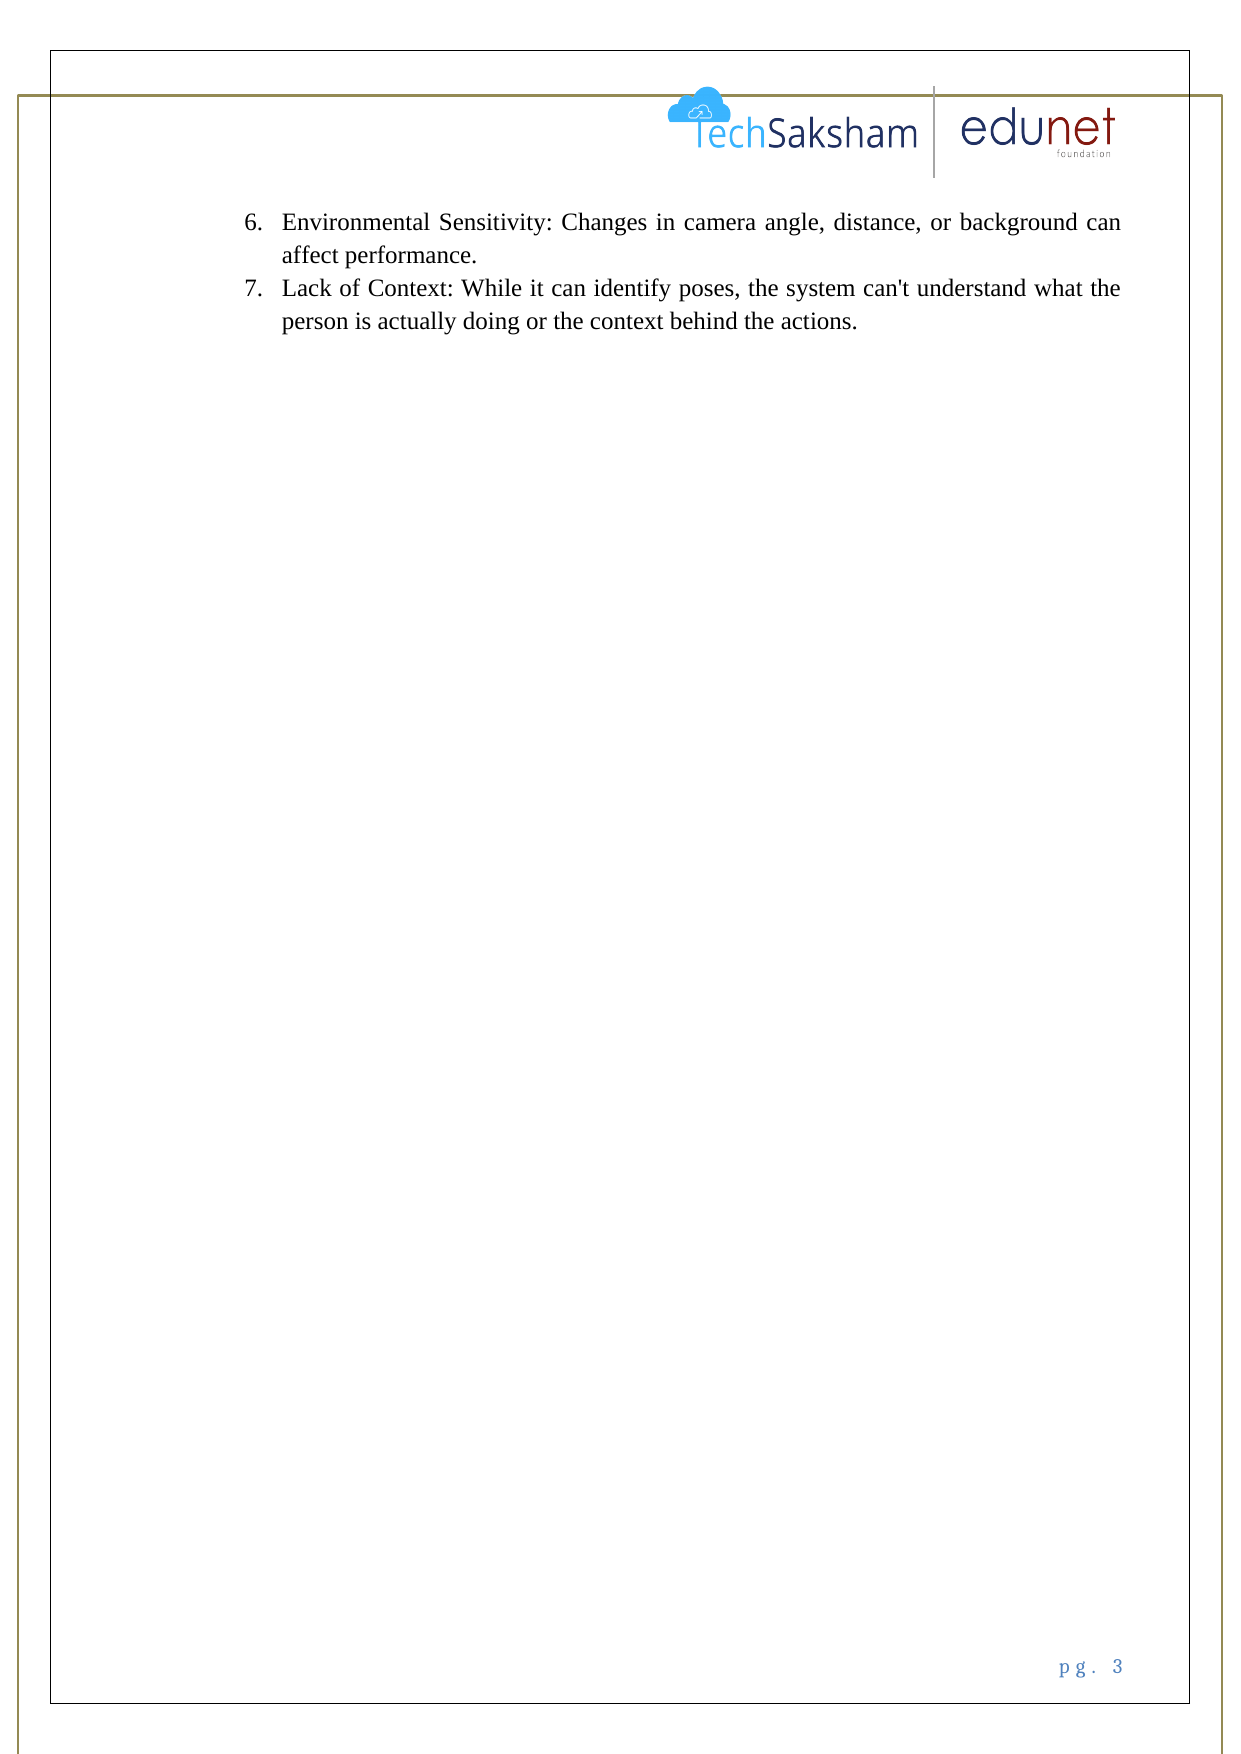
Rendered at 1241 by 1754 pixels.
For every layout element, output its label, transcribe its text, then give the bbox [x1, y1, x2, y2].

picture [662, 79, 923, 154]
list Environmental Sensitivity: Changes in camera angle, distance, or background can affect performance. [244, 207, 1122, 268]
picture [955, 100, 1122, 164]
list Lack of Context: While it can identify poses, the system can't understand what the person is actually doing or the context behind the actions. [244, 273, 1122, 334]
